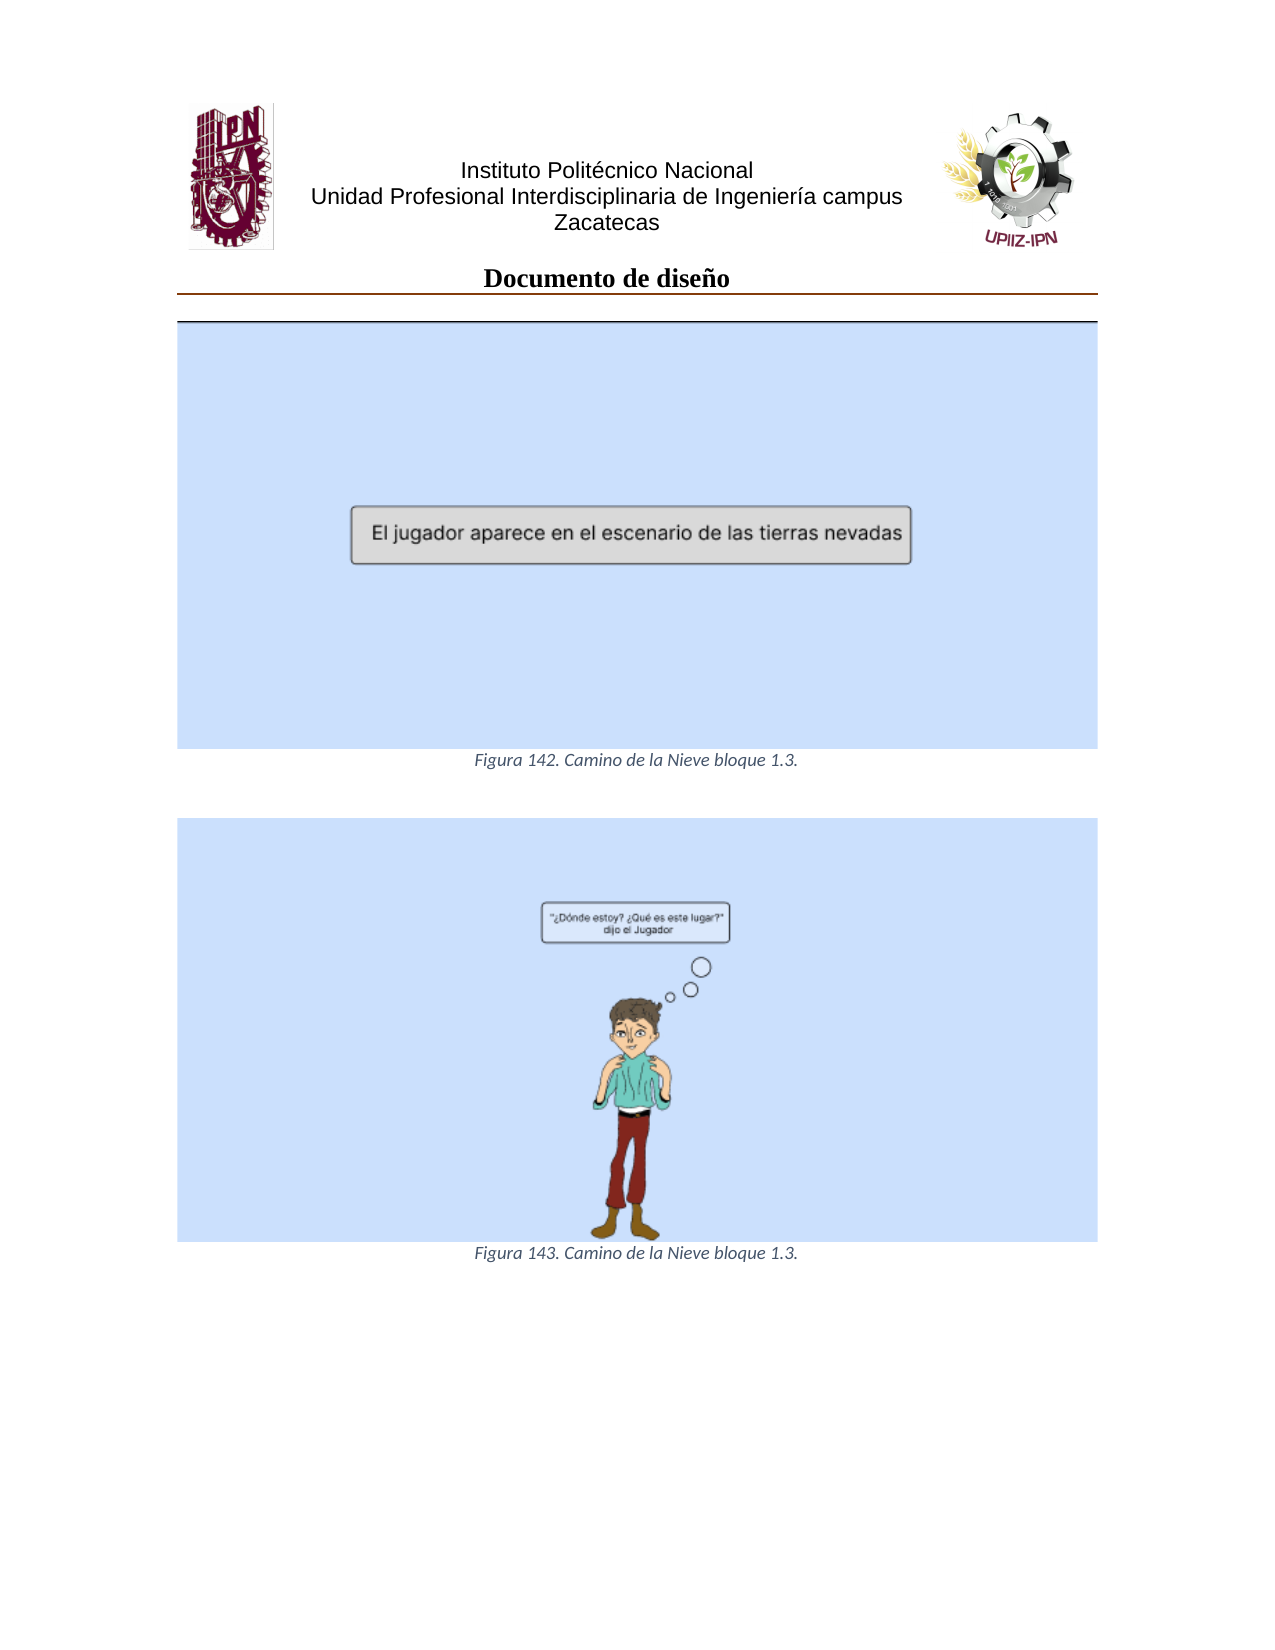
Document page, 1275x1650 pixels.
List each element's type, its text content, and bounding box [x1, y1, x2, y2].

picture [936, 103, 1083, 253]
picture [177, 321, 1098, 749]
picture [177, 818, 1098, 1242]
picture [188, 103, 274, 250]
text Figura 142. Camino de la Nieve bloque 1.3. [177, 749, 1098, 771]
text Figura 143. Camino de la Nieve bloque 1.3. [177, 1242, 1098, 1264]
